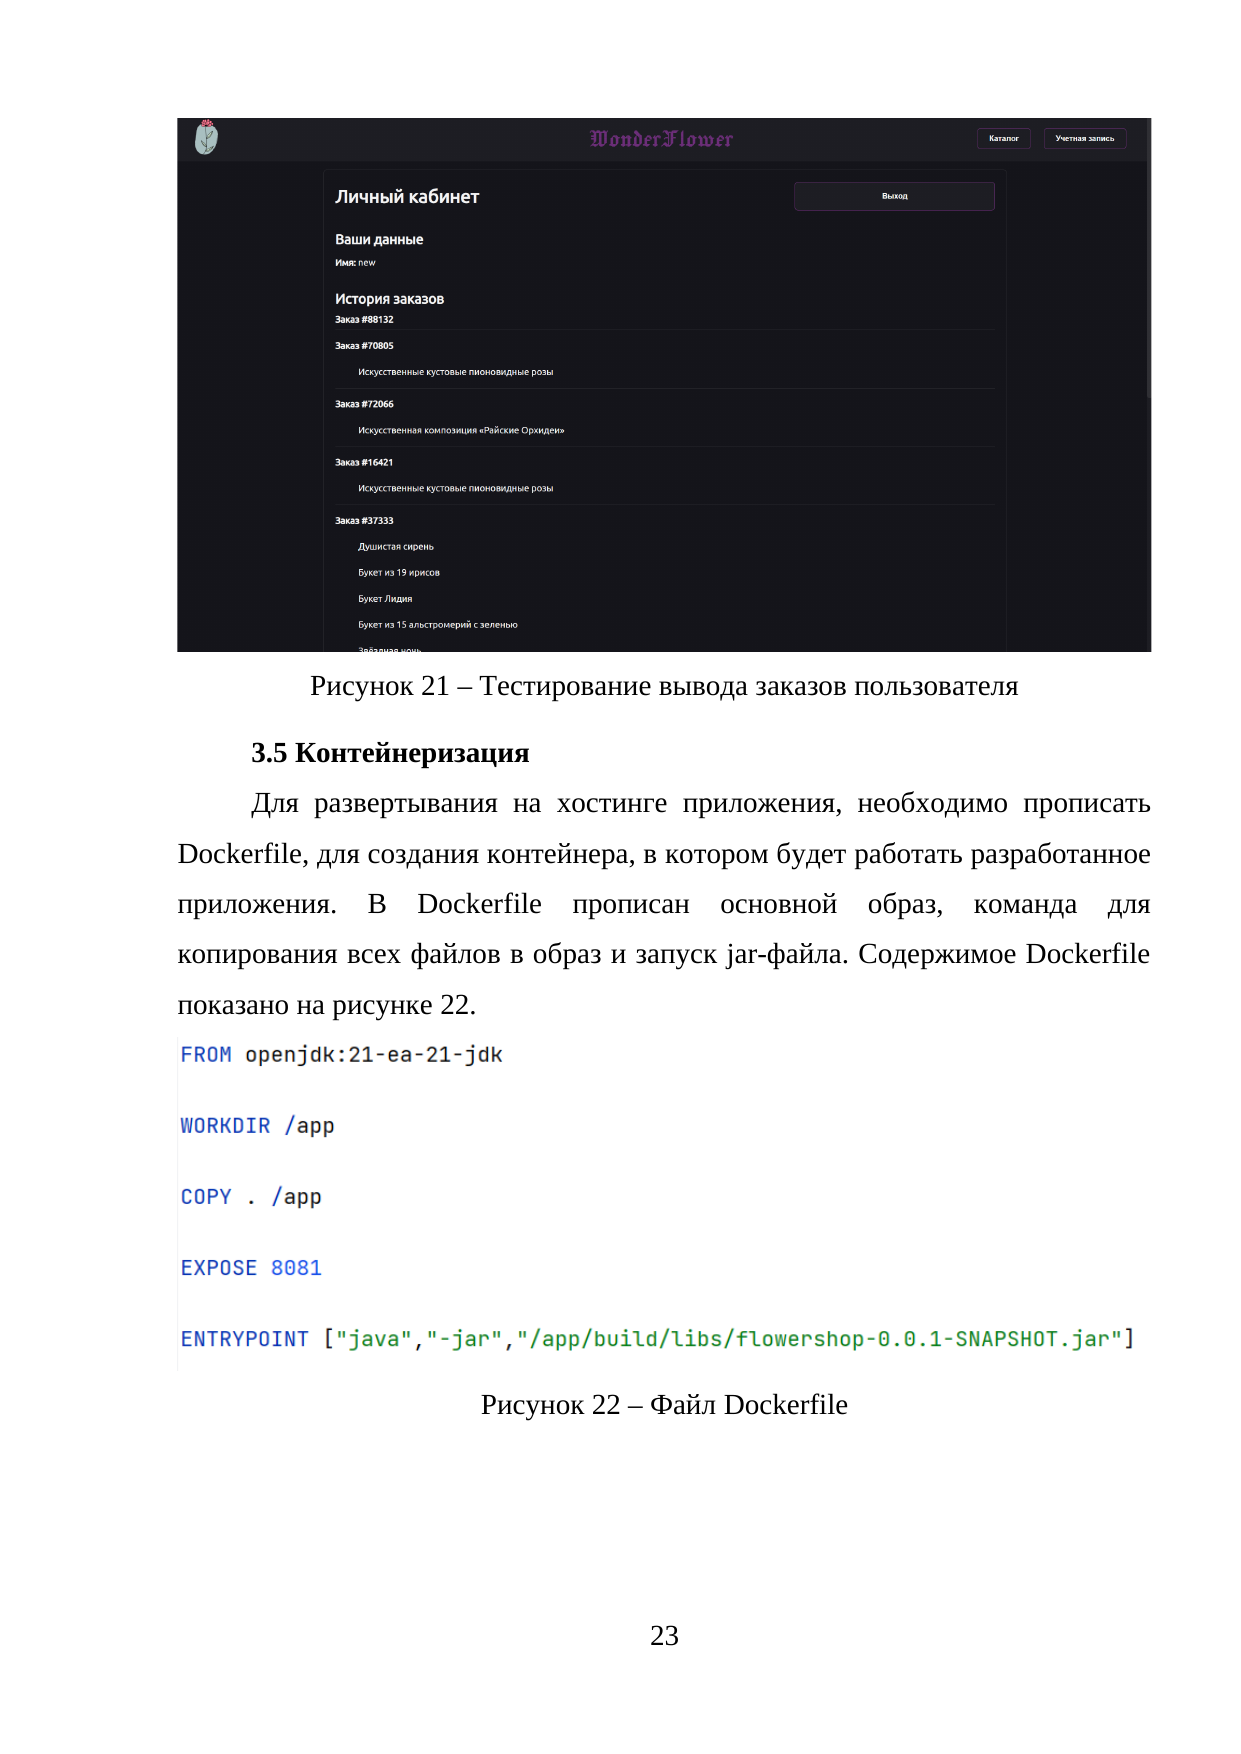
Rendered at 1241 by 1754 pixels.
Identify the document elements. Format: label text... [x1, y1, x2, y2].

text 3.5 Контейнеризация [177, 735, 1152, 769]
text Рисунок 22 – Файл Dockerfile [177, 1387, 1152, 1421]
text Для развертывания на хостинге приложения, необходимо прописать Dockerfile, для создания контейнера, в котором будет работать разработанное приложения. В Dockerfile прописан основной образ, команда для копирования всех файлов в образ и запуск jar-файла. Содержимое Dockerfile показано на рисунке 22. [177, 786, 1152, 1020]
picture [177, 1037, 1152, 1371]
text Рисунок 21 – Тестирование вывода заказов пользователя [177, 668, 1152, 702]
picture [177, 118, 1152, 652]
